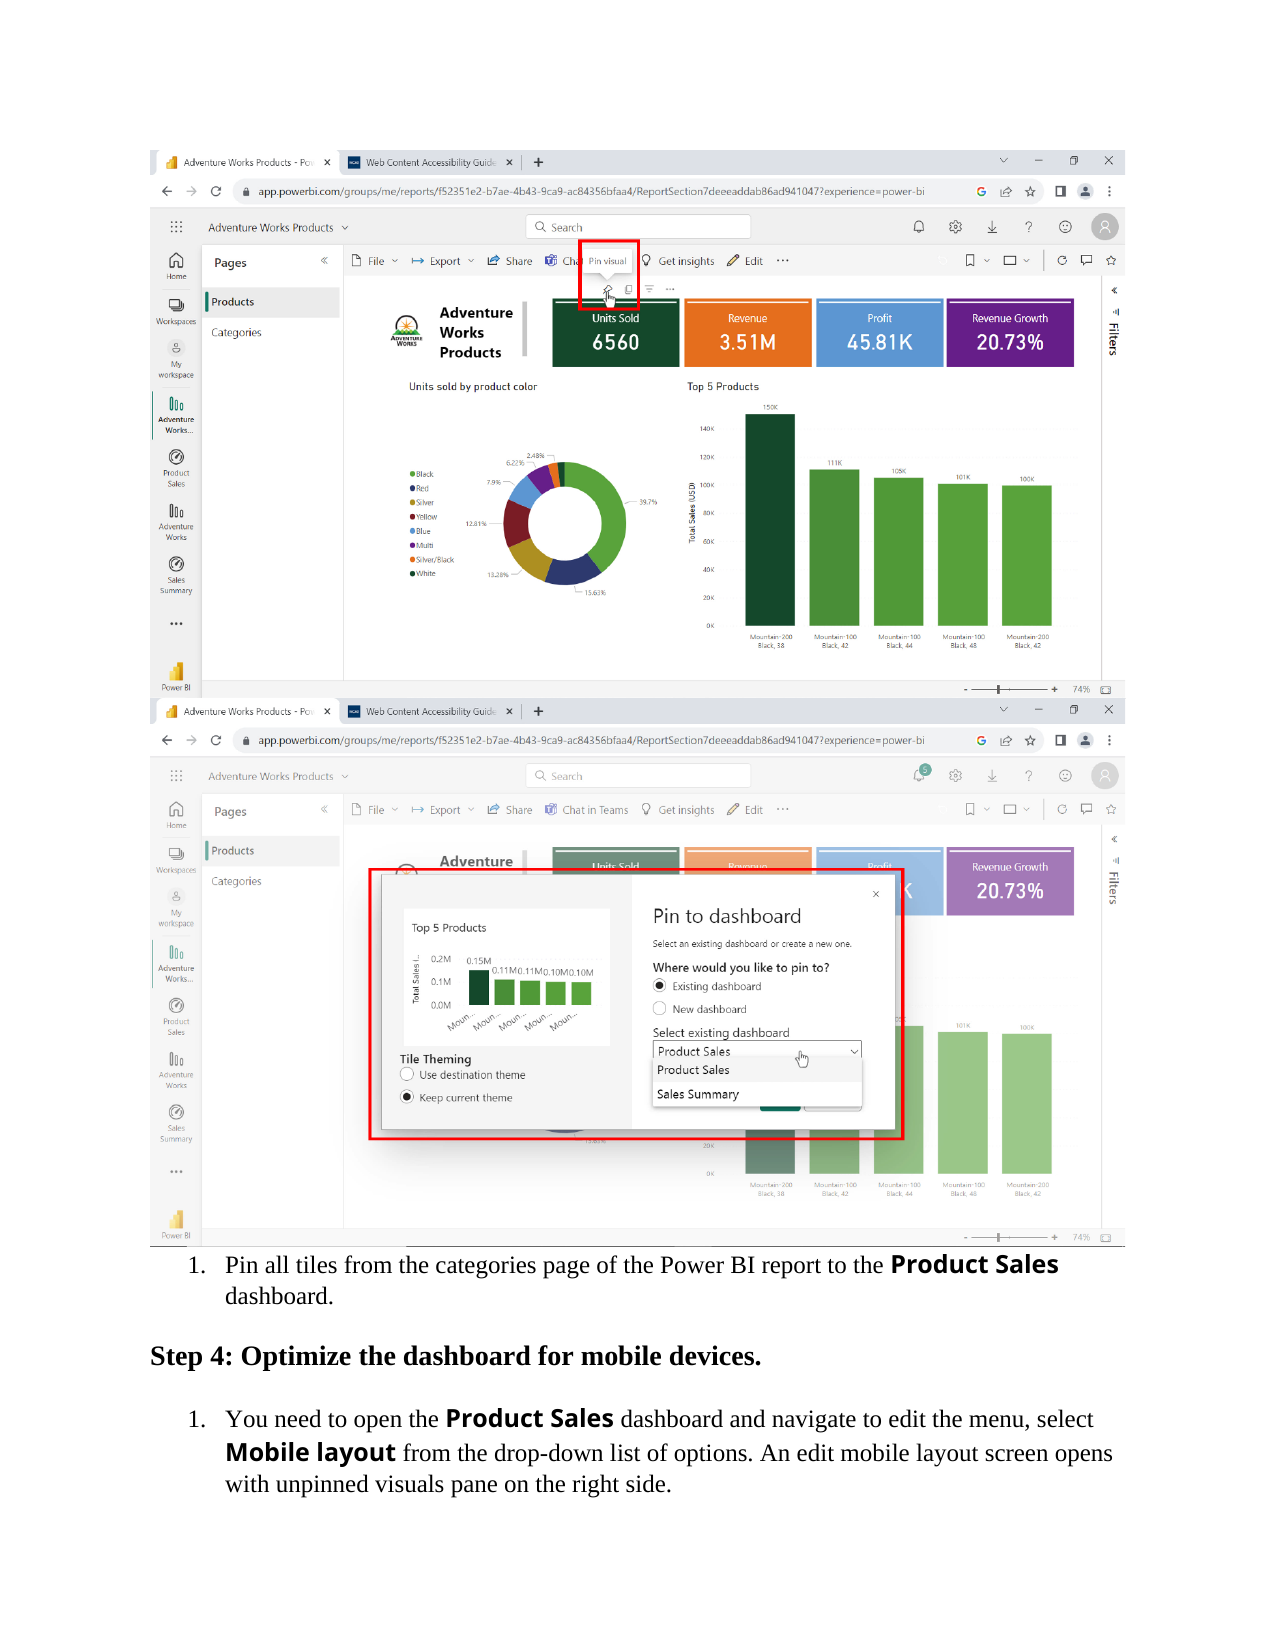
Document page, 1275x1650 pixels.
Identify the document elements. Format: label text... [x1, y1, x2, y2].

list Pin all tiles from the categories page of the Power BI report to the Product Sales dashboard. [187, 1247, 1125, 1310]
list You need to open the Product Sales dashboard and navigate to edit the menu, select Mobile layout from the drop-down list of options. An edit mobile layout screen opens with unpinned visuals pane on the right side. [187, 1401, 1125, 1497]
picture [150, 150, 1125, 1247]
text Step 4: Optimize the dashboard for mobile devices. [150, 1339, 1125, 1371]
